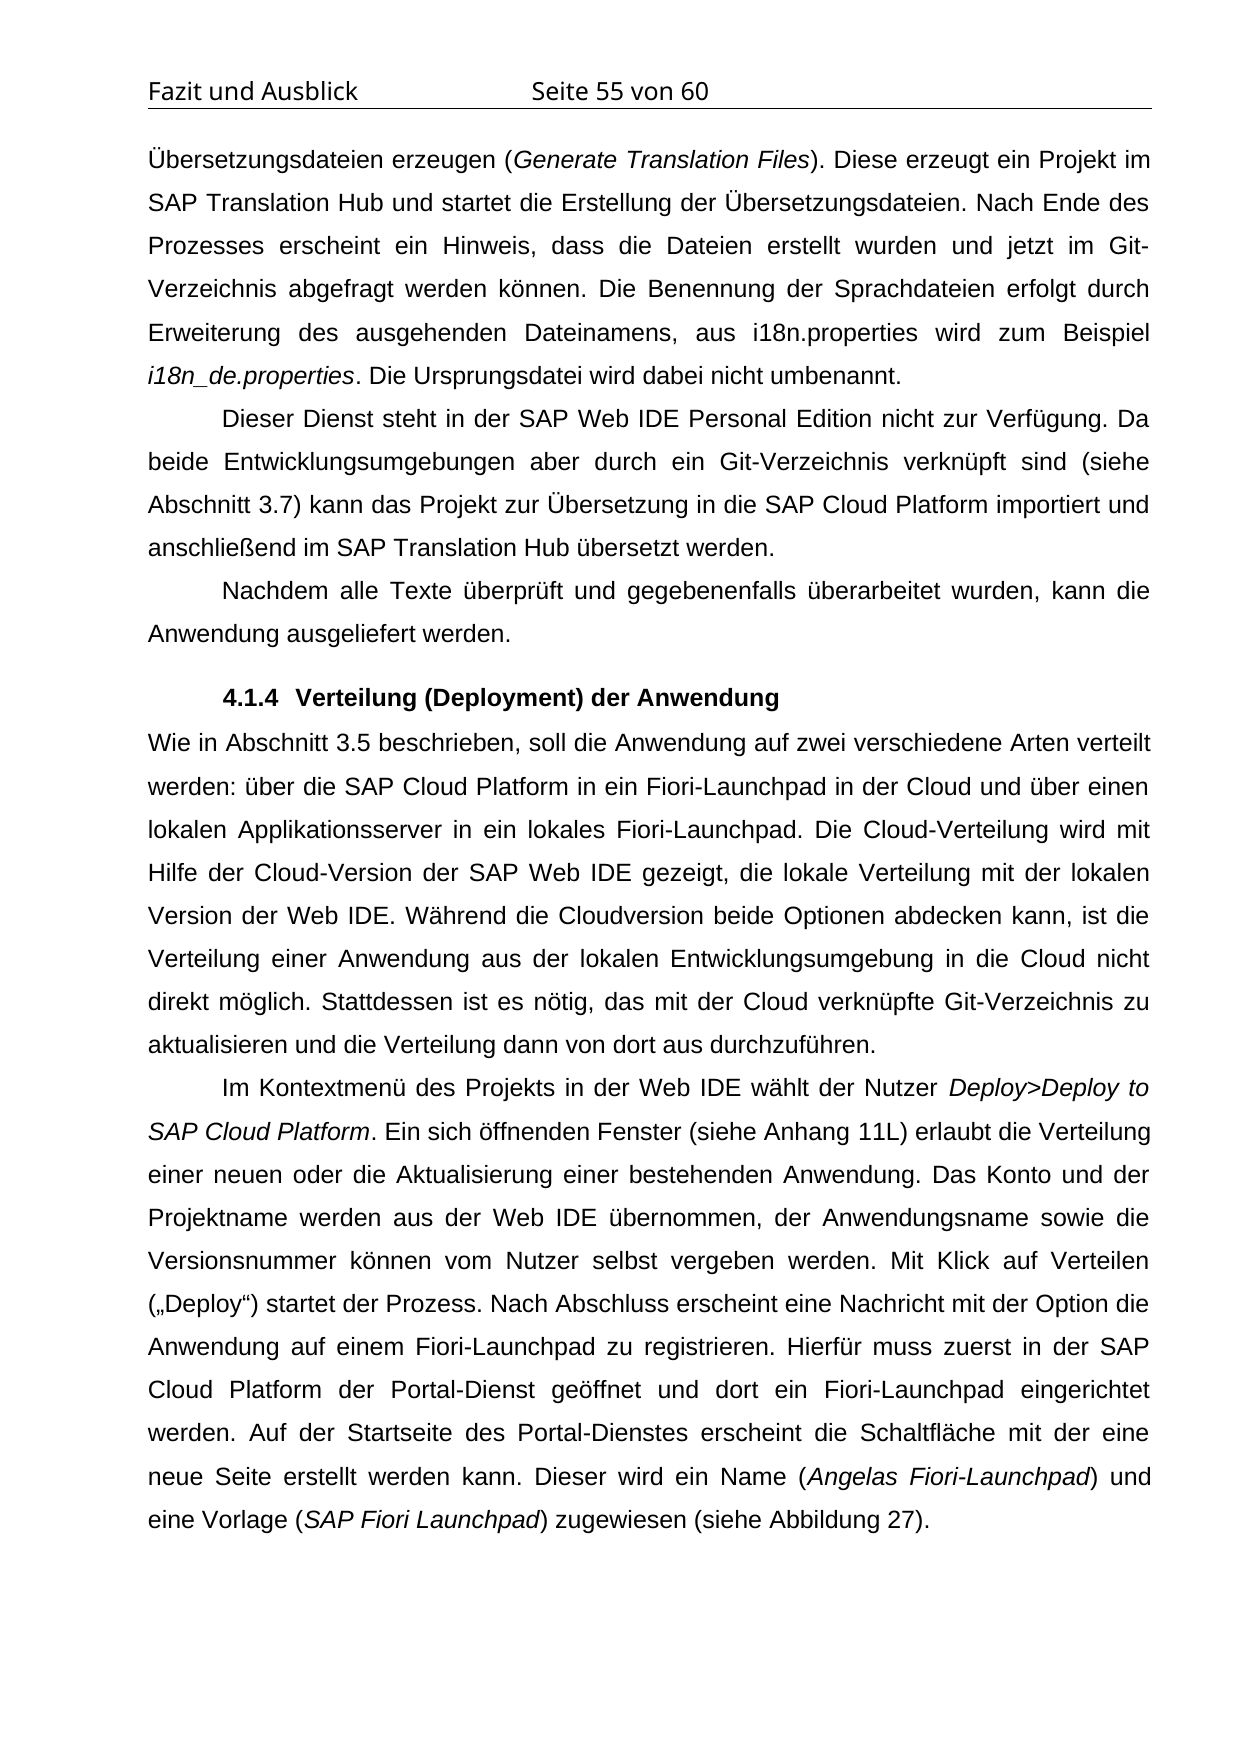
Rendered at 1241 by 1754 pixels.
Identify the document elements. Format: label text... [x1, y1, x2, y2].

text Wie in Abschnitt 3.5 beschrieben, soll die Anwendung auf zwei verschiedene Arten verteilt werden: über die SAP Cloud Platform in ein Fiori-Launchpad in der Cloud und über einen lokalen Applikationsserver in ein lokales Fiori-Launchpad. Die Cloud-Verteilung wird mit Hilfe der Cloud-Version der SAP Web IDE gezeigt, die lokale Verteilung mit der lokalen Version der Web IDE. Während die Cloudversion beide Optionen abdecken kann, ist die Verteilung einer Anwendung aus der lokalen Entwicklungsumgebung in die Cloud nicht direkt möglich. Stattdessen ist es nötig, das mit der Cloud verknüpfte Git-Verzeichnis zu aktualisieren und die Verteilung dann von dort aus durchzuführen. [148, 728, 1152, 1059]
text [148, 145, 1152, 389]
text Dieser Dienst steht in der SAP Web IDE Personal Edition nicht zur Verfügung. Da beide Entwicklungsumgebungen aber durch ein Git-Verzeichnis verknüpft sind (siehe Abschnitt 3.7) kann das Projekt zur Übersetzung in die SAP Cloud Platform importiert und anschließend im SAP Translation Hub übersetzt werden. [148, 404, 1152, 562]
text Im Kontextmenü des Projekts in der Web IDE wählt der Nutzer Deploy>Deploy to SAP Cloud Platform. Ein sich öffnenden Fenster (siehe Anhang 11L) erlaubt die Verteilung einer neuen oder die Aktualisierung einer bestehenden Anwendung. Das Konto und der Projektname werden aus der Web IDE übernommen, der Anwendungsname sowie die Versionsnummer können vom Nutzer selbst vergeben werden. Mit Klick auf Verteilen („Deploy“) startet der Prozess. Nach Abschluss erscheint eine Nachricht mit der Option die Anwendung auf einem Fiori-Launchpad zu registrieren. Hierfür muss zuerst in der SAP Cloud Platform der Portal-Dienst geöffnet und dort ein Fiori-Launchpad eingerichtet werden. Auf der Startseite des Portal-Dienstes erscheint die Schaltfläche mit der eine neue Seite erstellt werden kann. Dieser wird ein Name (Angelas Fiori-Launchpad) und eine Vorlage (SAP Fiori Launchpad) zugewiesen (siehe Abbildung 27). [148, 1073, 1152, 1533]
text Nachdem alle Texte überprüft und gegebenenfalls überarbeitet wurden, kann die Anwendung ausgeliefert werden. [148, 576, 1152, 648]
subtitle Verteilung (Deployment) der Anwendung [223, 683, 1152, 712]
